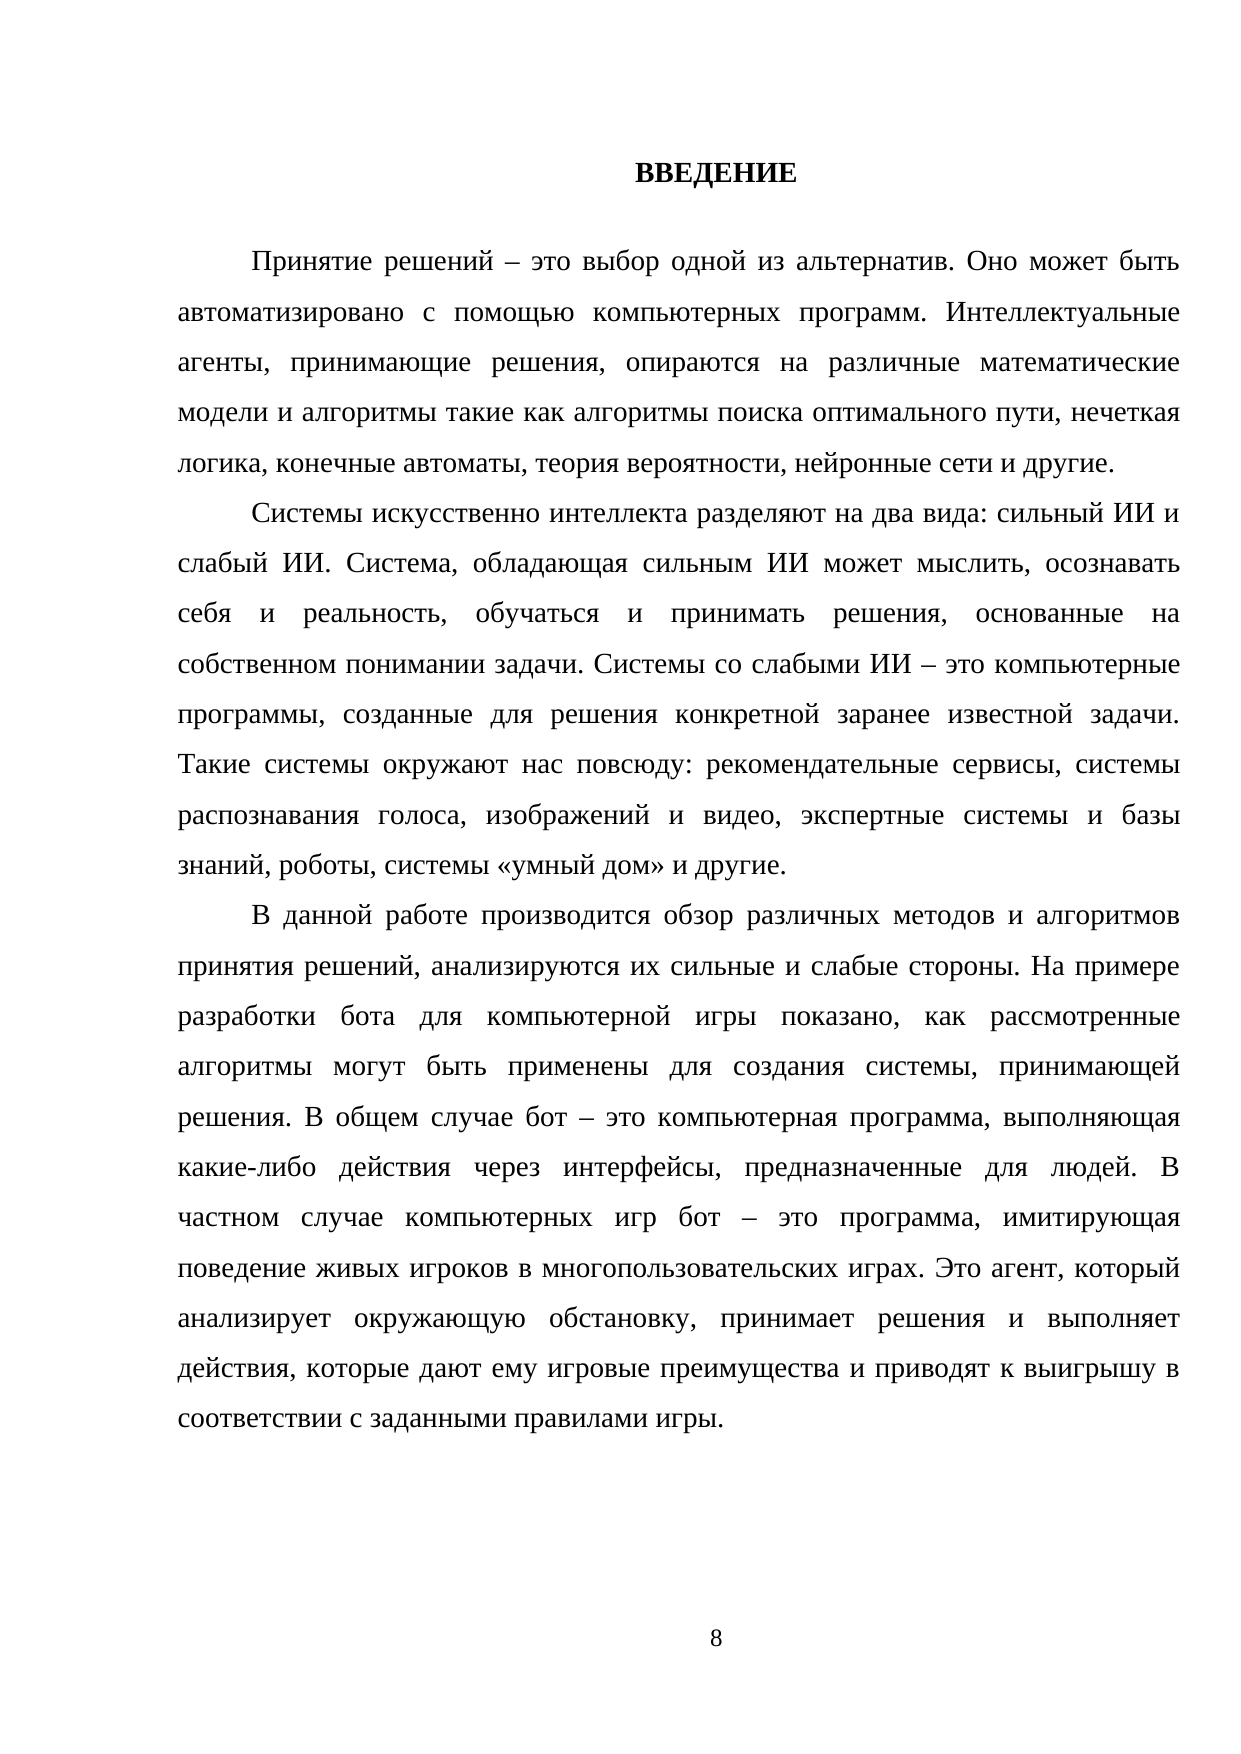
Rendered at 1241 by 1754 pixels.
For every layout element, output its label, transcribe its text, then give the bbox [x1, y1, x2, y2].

text Системы искусственно интеллекта разделяют на два вида: сильный ИИ и слабый ИИ. Система, обладающая сильным ИИ может мыслить, осознавать себя и реальность, обучаться и принимать решения, основанные на собственном понимании задачи. Системы со слабыми ИИ – это компьютерные программы, созданные для решения конкретной заранее известной задачи. Такие системы окружают нас повсюду: рекомендательные сервисы, системы распознавания голоса, изображений и видео, экспертные системы и базы знаний, роботы, системы «умный дом» и другие. [177, 495, 1181, 881]
subtitle ВВЕДЕНИЕ [251, 156, 1181, 189]
text Принятие решений – это выбор одной из альтернатив. Оно может быть автоматизировано с помощью компьютерных программ. Интеллектуальные агенты, принимающие решения, опираются на различные математические модели и алгоритмы такие как алгоритмы поиска оптимального пути, нечеткая логика, конечные автоматы, теория вероятности, нейронные сети и другие. [177, 243, 1181, 478]
text В данной работе производится обзор различных методов и алгоритмов принятия решений, анализируются их сильные и слабые стороны. На примере разработки бота для компьютерной игры показано, как рассмотренные алгоритмы могут быть применены для создания системы, принимающей решения. В общем случае бот – это компьютерная программа, выполняющая какие-либо действия через интерфейсы, предназначенные для людей. В частном случае компьютерных игр бот – это программа, имитирующая поведение живых игроков в многопользовательских играх. Это агент, который анализирует окружающую обстановку, принимает решения и выполняет действия, которые дают ему игровые преимущества и приводят к выигрышу в соответствии с заданными правилами игры. [177, 897, 1181, 1434]
